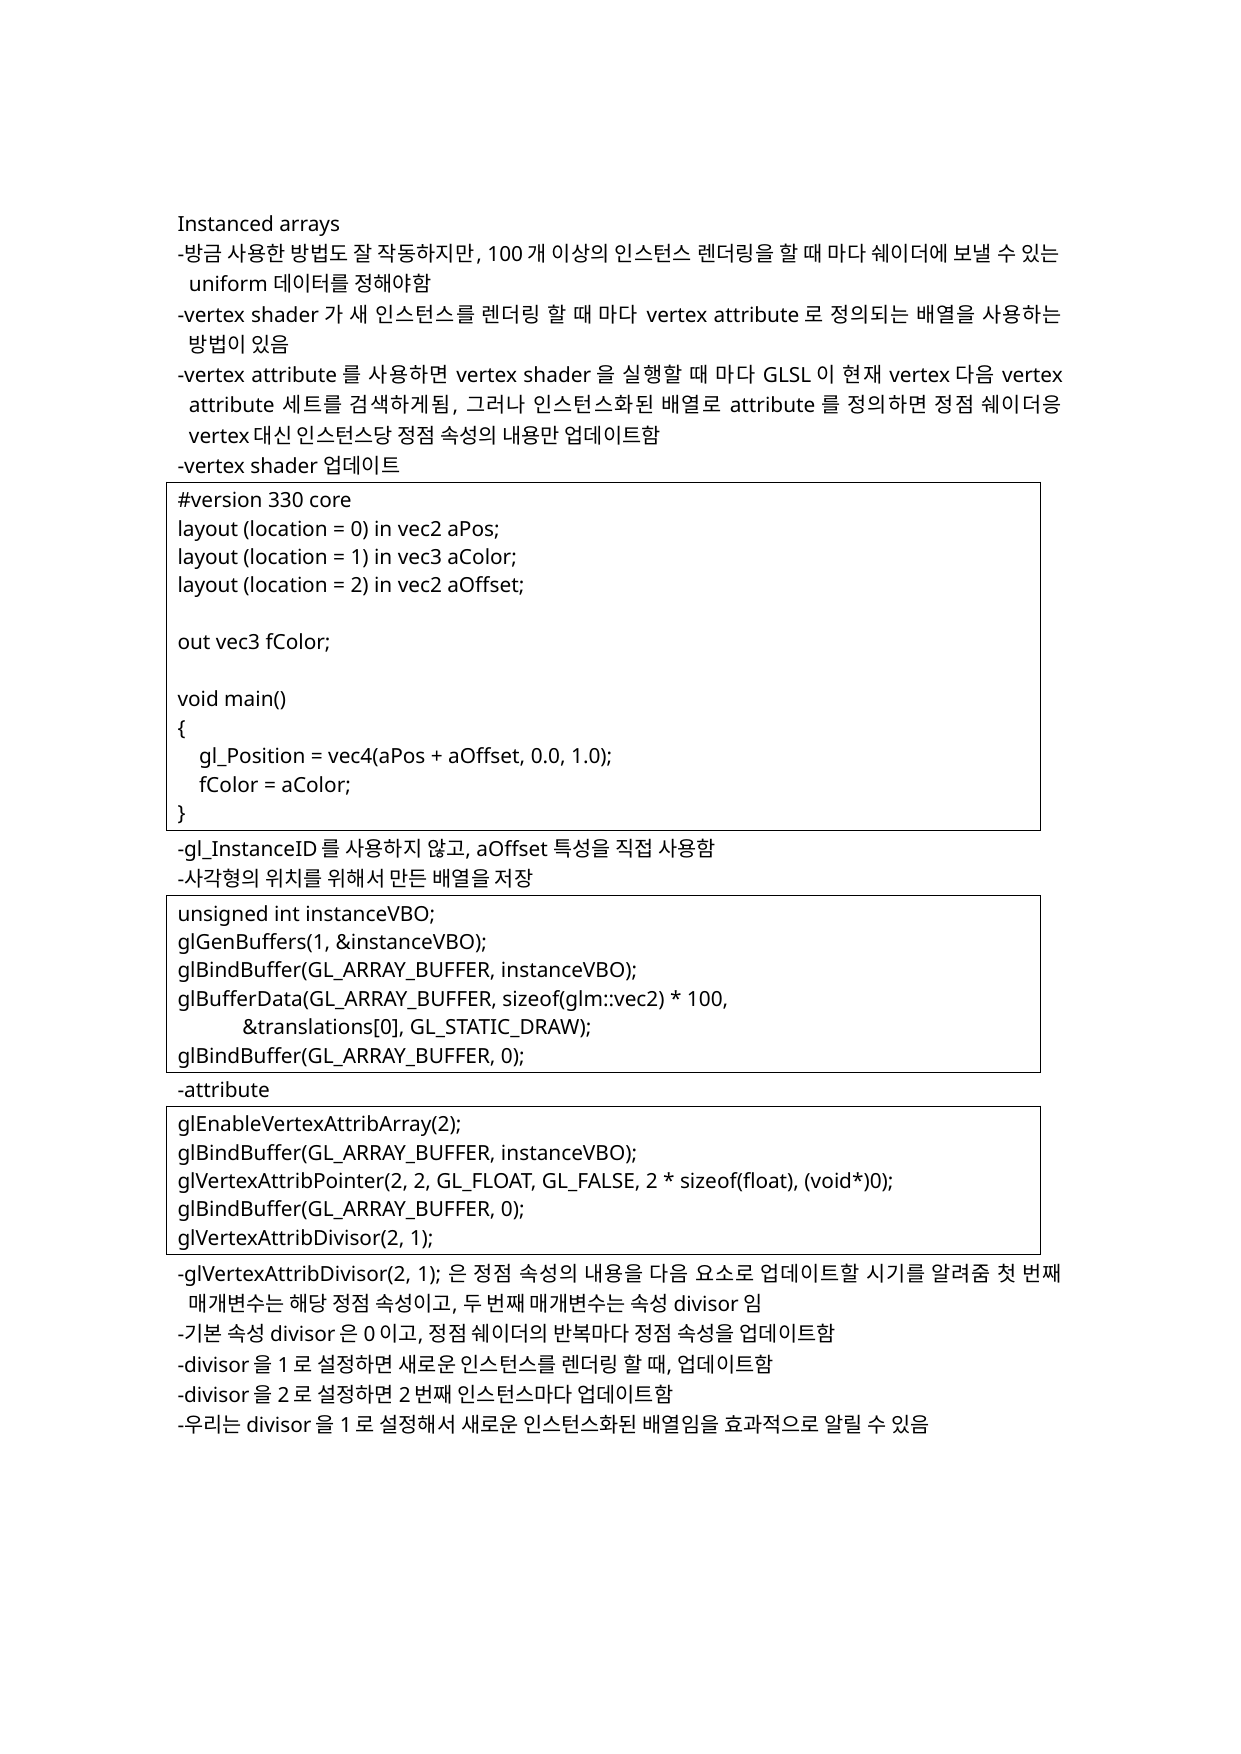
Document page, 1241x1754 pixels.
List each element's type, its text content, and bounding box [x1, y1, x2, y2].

text -divisor을 1로 설정하면 새로운 인스턴스를 렌더링 할 때, 업데이트함 [177, 1348, 1063, 1378]
text Instanced arrays [169, 207, 1071, 237]
text -attribute [169, 1073, 1071, 1106]
text -우리는 divisor을 1로 설정해서 새로운 인스턴스화된 배열임을 효과적으로 알릴 수 있음 [169, 1409, 1071, 1441]
text -기본 속성 divisor은 0이고, 정점 쉐이더의 반복마다 정점 속성을 업데이트함 [177, 1318, 1063, 1348]
text -gl_InstanceID를 사용하지 않고, aOffset 특성을 직접 사용함 [169, 830, 1071, 863]
text -divisor을 2로 설정하면 2번째 인스턴스마다 업데이트함 [177, 1378, 1063, 1409]
table_header #version 330 core layout (location = 0) in vec2 aPos; layout (location = 1) in vec3 aColor; layout (location = 2) in vec2 aOffset; out vec3 fColor; void main() { gl_Position = vec4(aPos + aOffset, 0.0, 1.0); fColor = aColor; } [167, 483, 1040, 829]
text -vertex shader 업데이트 [169, 449, 1071, 482]
text -vertex shader가 새 인스턴스를 렌더링 할 때 마다 vertex attribute로 정의되는 배열을 사용하는 방법이 있음 [177, 298, 1063, 358]
text -glVertexAttribDivisor(2, 1); 은 정점 속성의 내용을 다음 요소로 업데이트할 시기를 알려줌 첫 번째 매개변수는 해당 정점 속성이고, 두 번째 매개변수는 속성 divisor임 [169, 1255, 1071, 1318]
table_header glEnableVertexAttribArray(2); glBindBuffer(GL_ARRAY_BUFFER, instanceVBO); glVertexAttribPointer(2, 2, GL_FLOAT, GL_FALSE, 2 * sizeof(float), (void*)0); glBindBuffer(GL_ARRAY_BUFFER, 0); glVertexAttribDivisor(2, 1); [167, 1107, 1040, 1254]
text -방금 사용한 방법도 잘 작동하지만, 100개 이상의 인스턴스 렌더링을 할 때 마다 쉐이더에 보낼 수 있는 uniform 데이터를 정해야함 [177, 237, 1063, 298]
table_header unsigned int instanceVBO; glGenBuffers(1, &instanceVBO); glBindBuffer(GL_ARRAY_BUFFER, instanceVBO); glBufferData(GL_ARRAY_BUFFER, sizeof(glm::vec2) * 100, &translations[0], GL_STATIC_DRAW); glBindBuffer(GL_ARRAY_BUFFER, 0); [167, 896, 1040, 1072]
text -vertex attribute를 사용하면 vertex shader을 실행할 때 마다 GLSL이 현재 vertex다음 vertex attribute 세트를 검색하게됨, 그러나 인스턴스화된 배열로 attribute를 정의하면 정점 쉐이더응 vertex대신 인스턴스당 정점 속성의 내용만 업데이트함 [177, 358, 1063, 449]
text -사각형의 위치를 위해서 만든 배열을 저장 [169, 863, 1071, 895]
